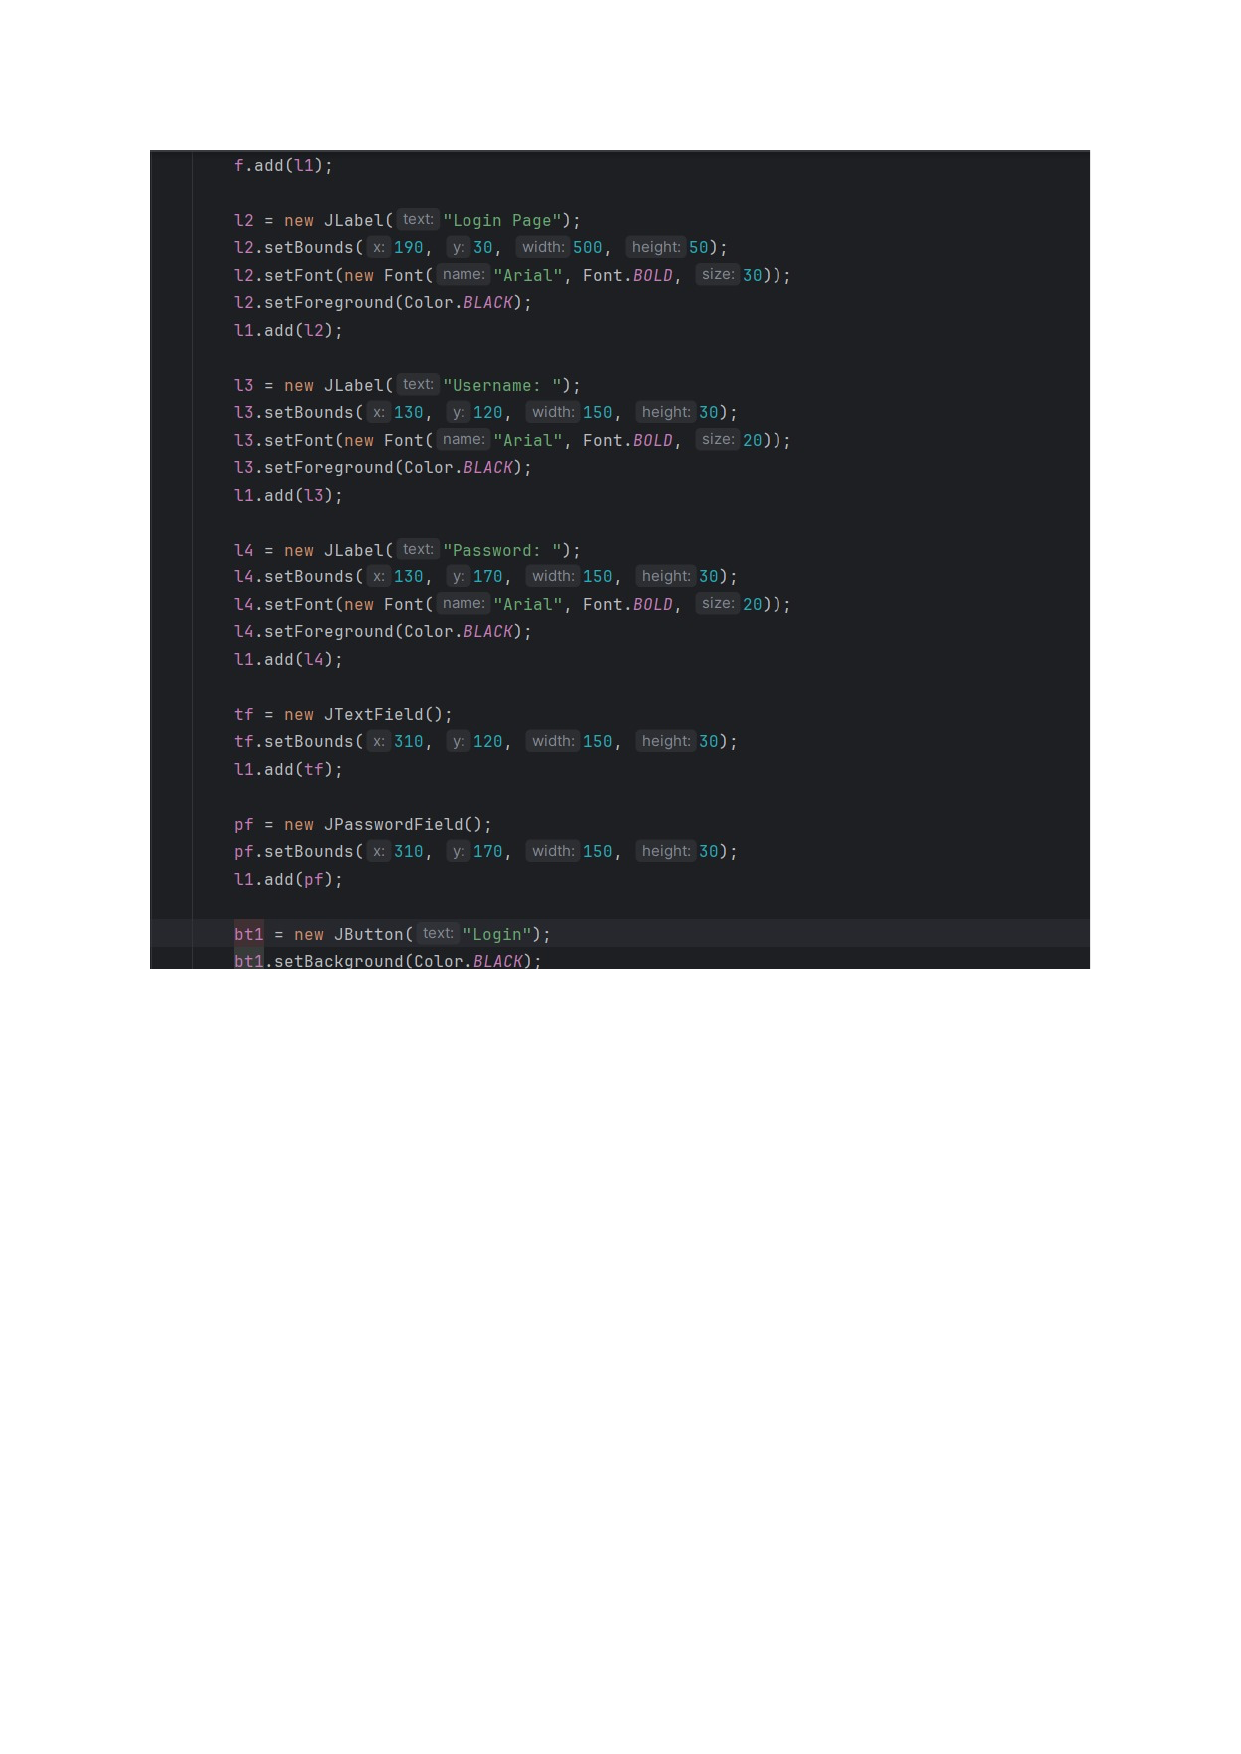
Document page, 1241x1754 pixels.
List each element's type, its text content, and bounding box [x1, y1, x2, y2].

picture [150, 150, 1091, 969]
